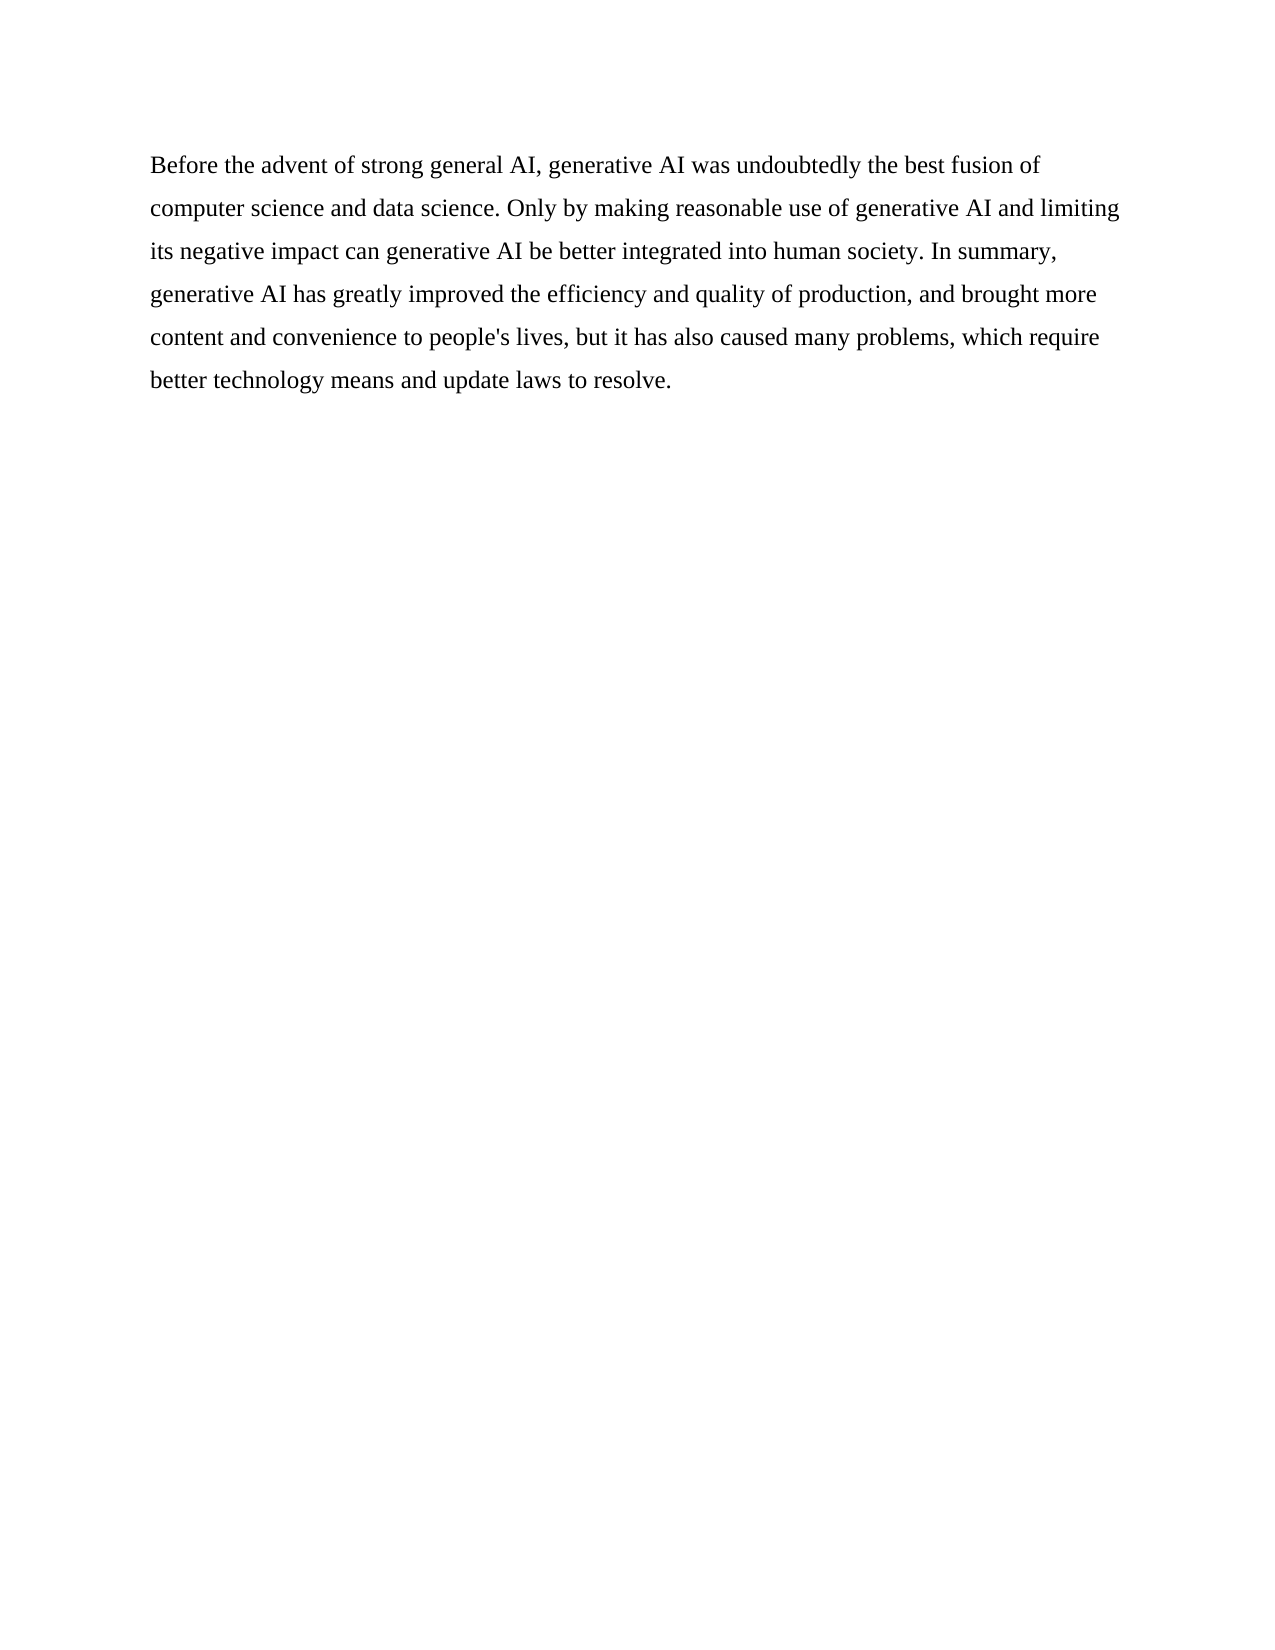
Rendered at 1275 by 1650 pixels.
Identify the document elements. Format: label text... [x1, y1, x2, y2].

text Before the advent of strong general AI, generative AI was undoubtedly the best fusion of computer science and data science. Only by making reasonable use of generative AI and limiting its negative impact can generative AI be better integrated into human society. In summary, generative AI has greatly improved the efficiency and quality of production, and brought more content and convenience to people's lives, but it has also caused many problems, which require better technology means and update laws to resolve. [150, 150, 1125, 394]
